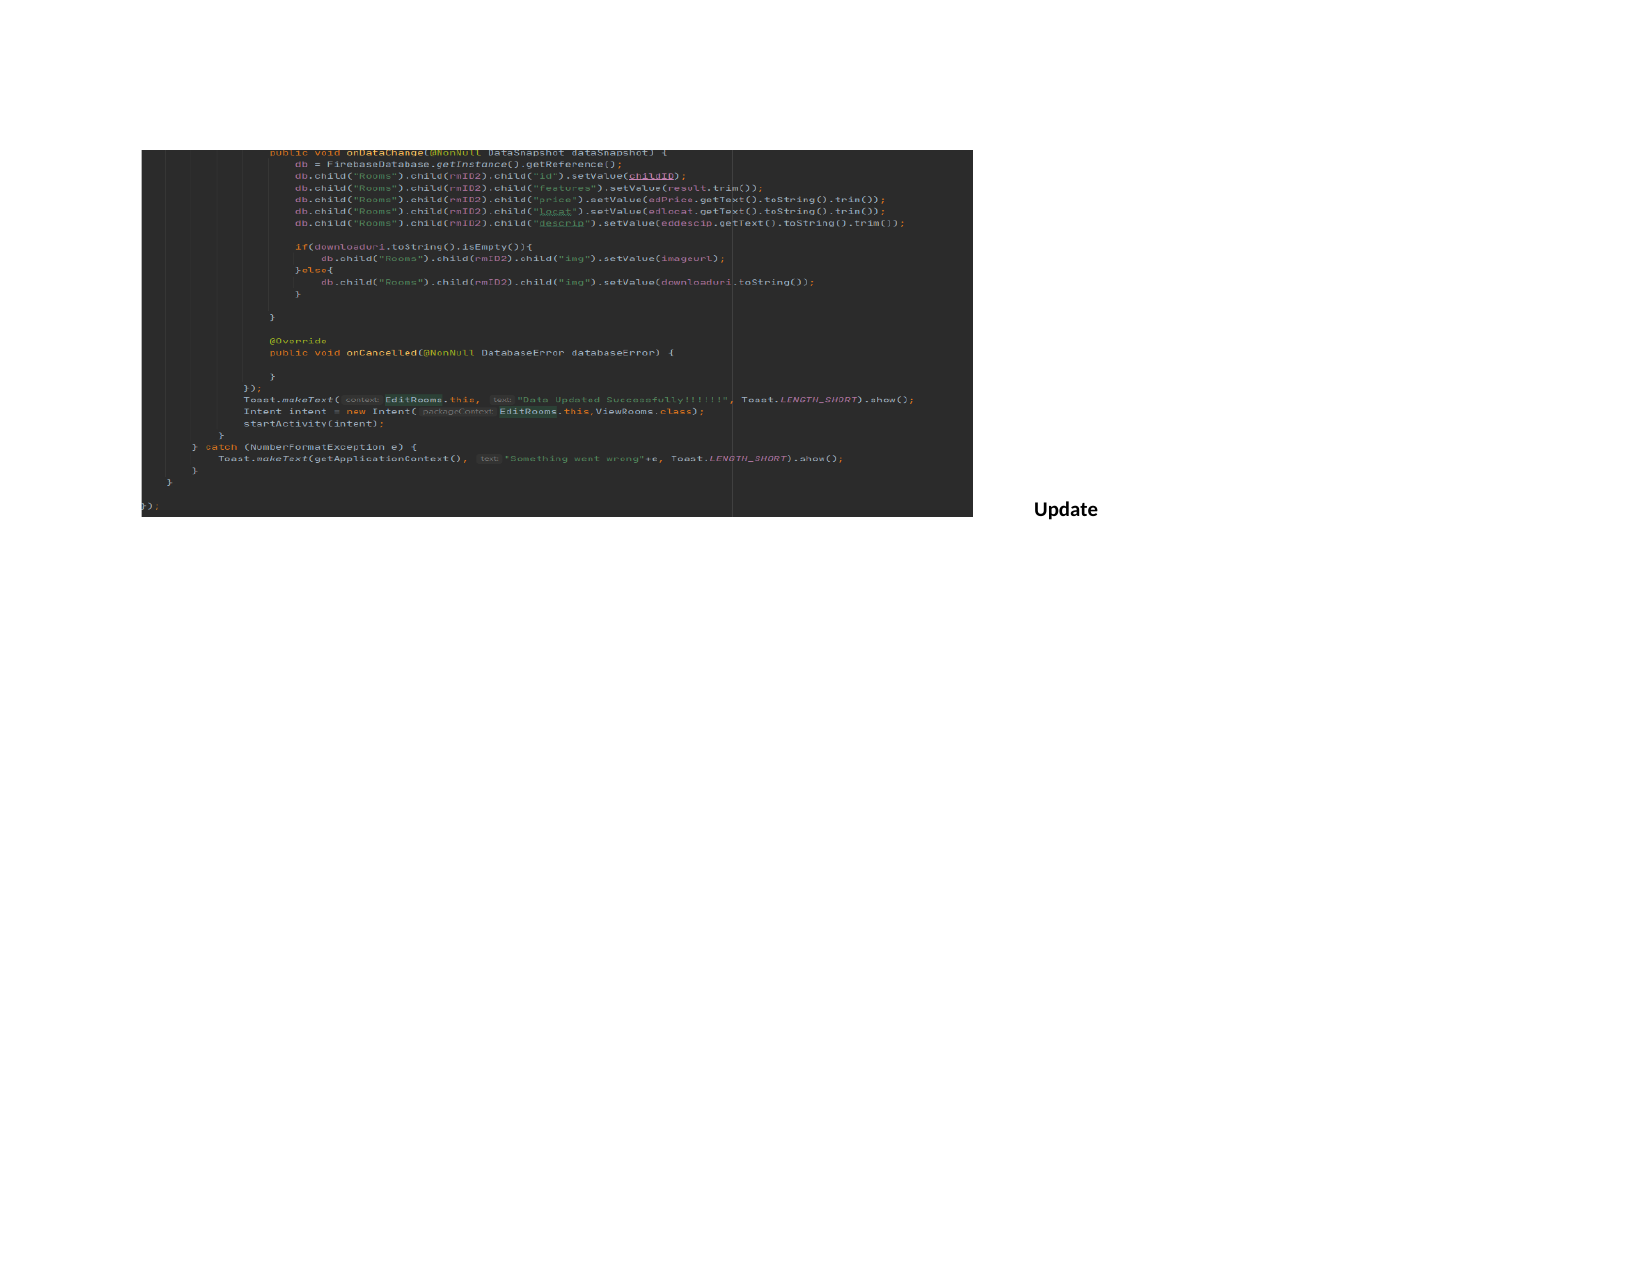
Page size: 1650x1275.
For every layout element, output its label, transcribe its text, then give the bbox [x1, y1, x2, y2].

picture [141, 150, 973, 517]
